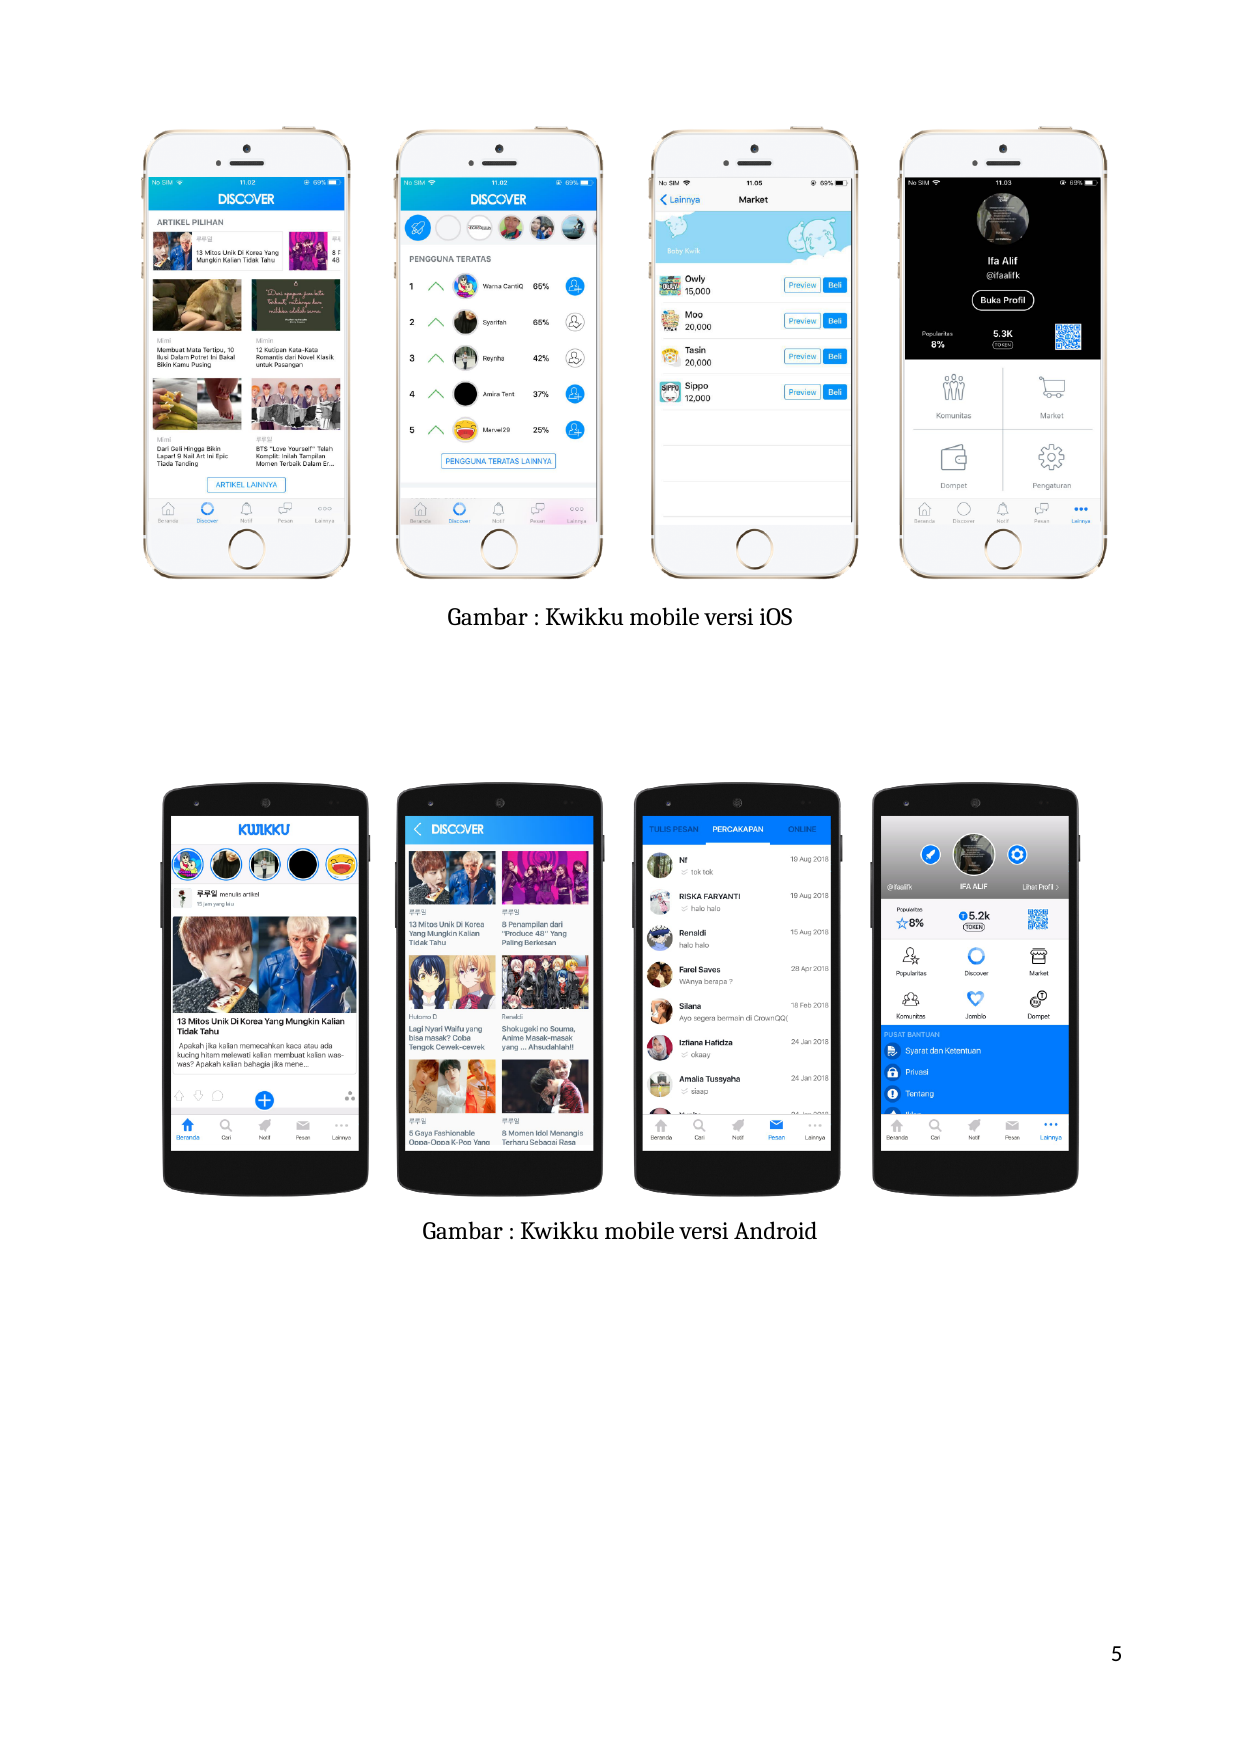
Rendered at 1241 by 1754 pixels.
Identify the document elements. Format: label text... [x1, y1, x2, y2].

picture [118, 118, 1122, 589]
text Gambar : Kwikku mobile versi iOS [118, 603, 1122, 632]
text Gambar : Kwikku mobile versi Android [118, 1217, 1122, 1245]
picture [118, 775, 1122, 1203]
